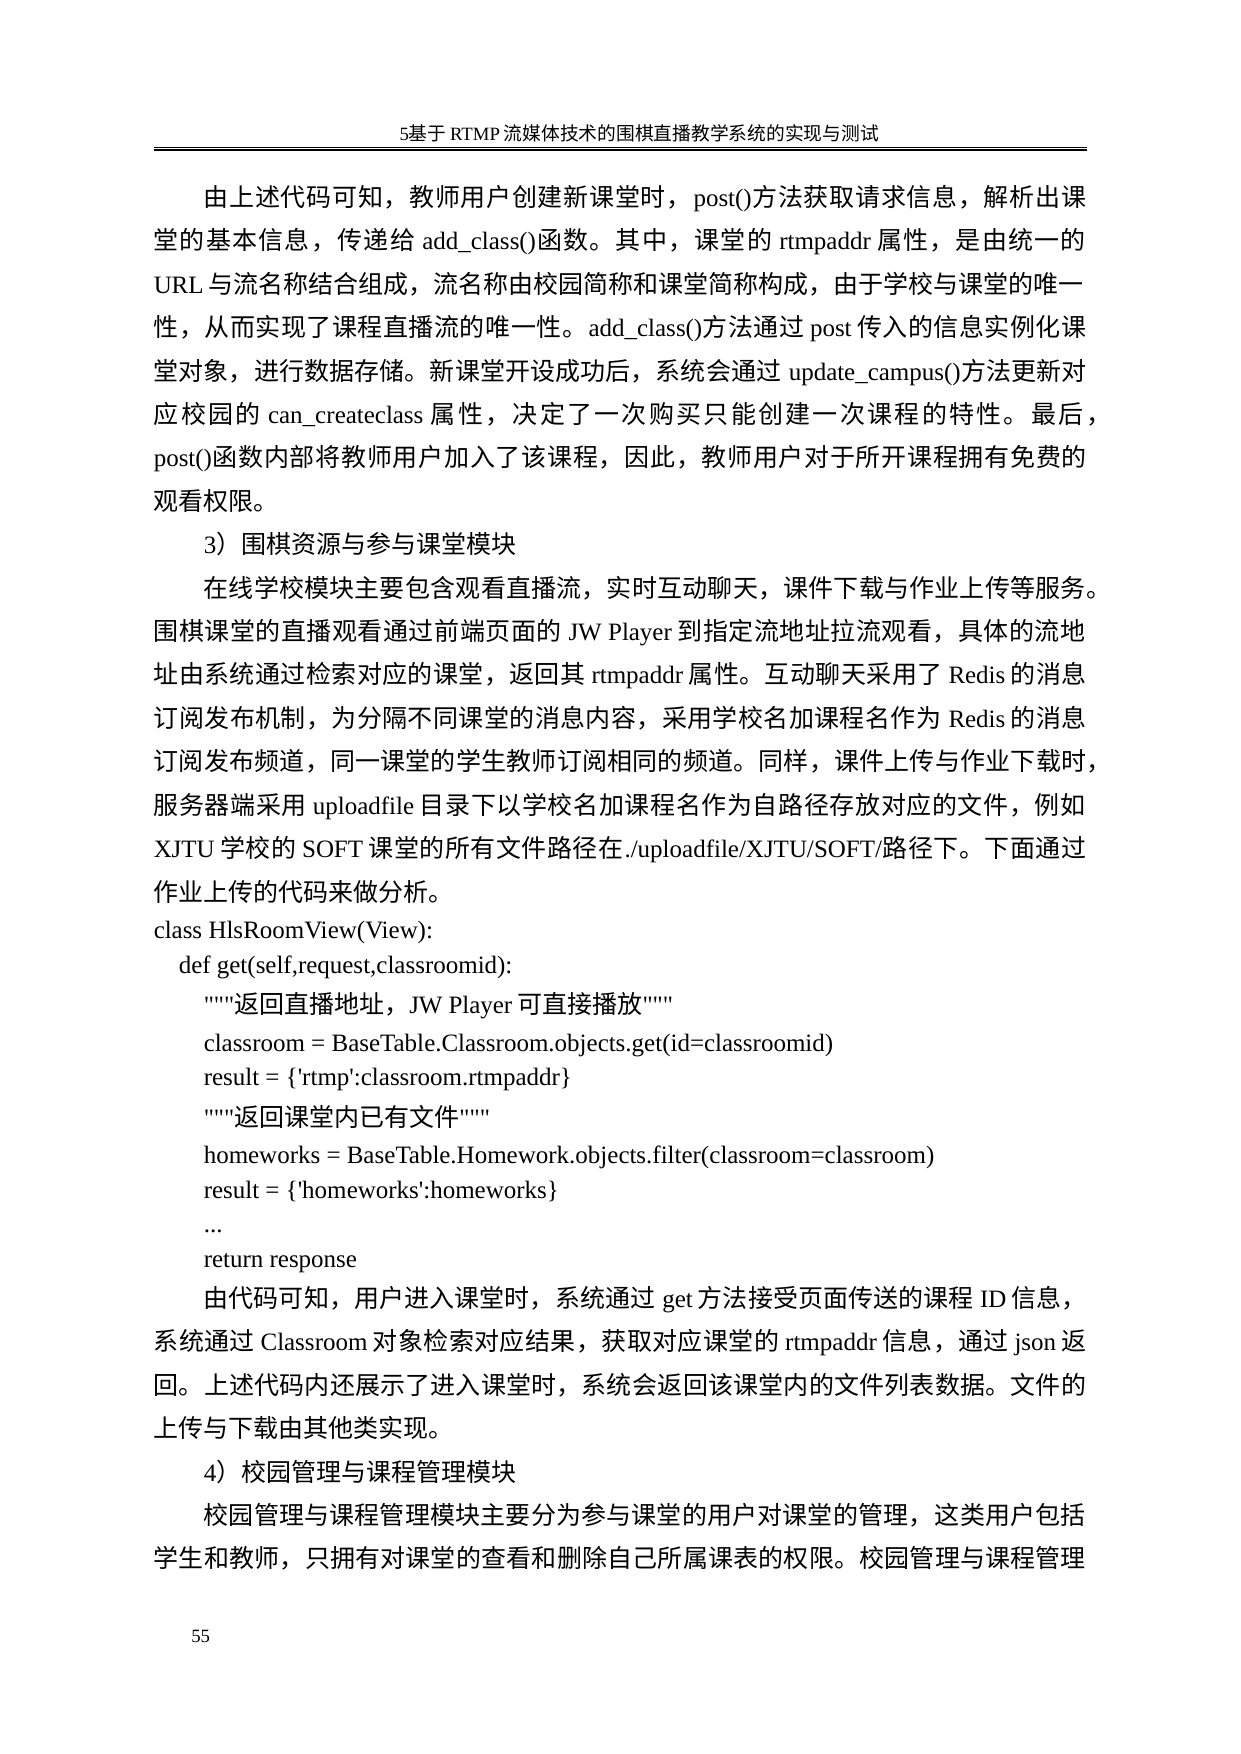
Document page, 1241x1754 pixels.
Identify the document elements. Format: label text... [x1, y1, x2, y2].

text return response [153, 1244, 1087, 1273]
text class HlsRoomView(View): [153, 916, 1087, 944]
text """返回直播地址，JW Player可直接播放""" [153, 984, 1087, 1021]
text ... [153, 1209, 1087, 1238]
text 4）校园管理与课程管理模块 [153, 1452, 1087, 1488]
text 3）围棋资源与参与课堂模块 [153, 525, 1087, 561]
text 在线学校模块主要包含观看直播流，实时互动聊天，课件下载与作业上传等服务。围棋课堂的直播观看通过前端页面的JW Player到指定流地址拉流观看，具体的流地址由系统通过检索对应的课堂，返回其rtmpaddr属性。互动聊天采用了Redis的消息订阅发布机制，为分隔不同课堂的消息内容，采用学校名加课程名作为Redis的消息订阅发布频道，同一课堂的学生教师订阅相同的频道。同样，课件上传与作业下载时，服务器端采用uploadfile目录下以学校名加课程名作为自路径存放对应的文件，例如XJTU学校的SOFT课堂的所有文件路径在./uploadfile/XJTU/SOFT/路径下。下面通过作业上传的代码来做分析。 [153, 568, 1087, 908]
text classroom = BaseTable.Classroom.objects.get(id=classroomid) [153, 1028, 1087, 1057]
text result = {'homeworks':homeworks} [153, 1175, 1087, 1204]
text result = {'rtmp':classroom.rtmpaddr} [153, 1062, 1087, 1091]
text 由代码可知，用户进入课堂时，系统通过get方法接受页面传送的课程ID信息，系统通过Classroom对象检索对应结果，获取对应课堂的rtmpaddr信息，通过json返回。上述代码内还展示了进入课堂时，系统会返回该课堂内的文件列表数据。文件的上传与下载由其他类实现。 [153, 1278, 1087, 1445]
text homeworks = BaseTable.Homework.objects.filter(classroom=classroom) [153, 1140, 1087, 1169]
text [153, 1496, 1087, 1575]
text 由上述代码可知，教师用户创建新课堂时，post()方法获取请求信息，解析出课堂的基本信息，传递给add_class()函数。其中，课堂的rtmpaddr属性，是由统一的URL与流名称结合组成，流名称由校园简称和课堂简称构成，由于学校与课堂的唯一性，从而实现了课程直播流的唯一性。add_class()方法通过post传入的信息实例化课堂对象，进行数据存储。新课堂开设成功后，系统会通过update_campus()方法更新对应校园的can_createclass属性，决定了一次购买只能创建一次课程的特性。最后，post()函数内部将教师用户加入了该课程，因此，教师用户对于所开课程拥有免费的观看权限。 [153, 177, 1087, 517]
text """返回课堂内已有文件""" [153, 1097, 1087, 1133]
text def get(self,request,classroomid): [153, 950, 1087, 979]
